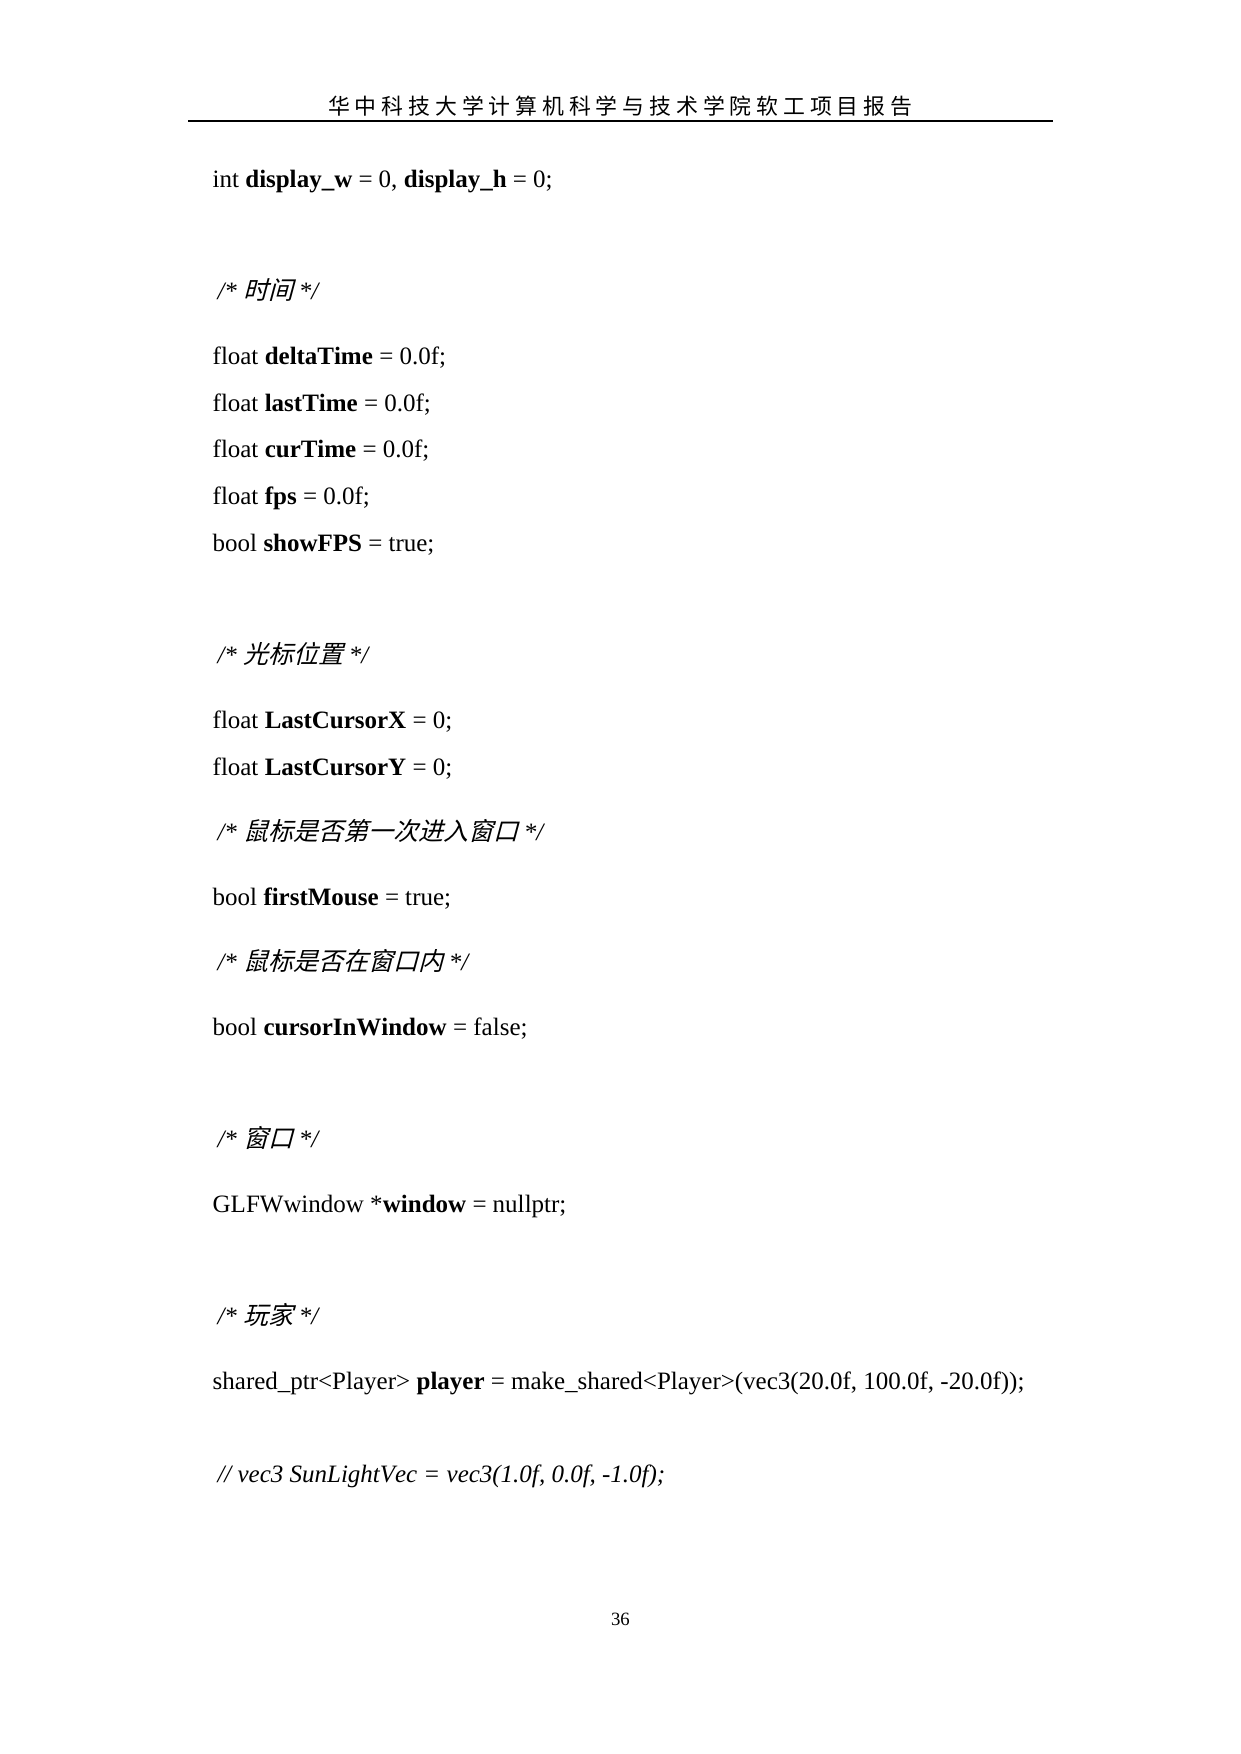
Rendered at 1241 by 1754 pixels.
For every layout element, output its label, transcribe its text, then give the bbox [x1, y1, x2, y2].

text float curTime = 0.0f; [187, 433, 1053, 465]
text bool firstMouse = true; [187, 880, 1053, 913]
text float LastCursorY = 0; [187, 750, 1053, 783]
text shared_ptr<Player> player = make_shared<Player>(vec3(20.0f, 100.0f, -20.0f)); [187, 1364, 1053, 1396]
text float fps = 0.0f; [187, 479, 1053, 512]
text /* 光标位置 */ [187, 620, 1053, 685]
text float deltaTime = 0.0f; [187, 339, 1053, 371]
text GLFWwindow *window = nullptr; [187, 1187, 1053, 1219]
text float lastTime = 0.0f; [187, 386, 1053, 418]
text /* 鼠标是否在窗口内 */ [187, 927, 1053, 992]
text /* 时间 */ [187, 256, 1053, 321]
text // vec3 SunLightVec = vec3(1.0f, 0.0f, -1.0f); [187, 1458, 1053, 1490]
text int display_w = 0, display_h = 0; [187, 162, 1053, 194]
text /* 窗口 */ [187, 1104, 1053, 1169]
text float LastCursorX = 0; [187, 703, 1053, 736]
text /* 玩家 */ [187, 1281, 1053, 1346]
text bool cursorInWindow = false; [187, 1010, 1053, 1043]
text /* 鼠标是否第一次进入窗口 */ [187, 797, 1053, 862]
text bool showFPS = true; [187, 526, 1053, 559]
